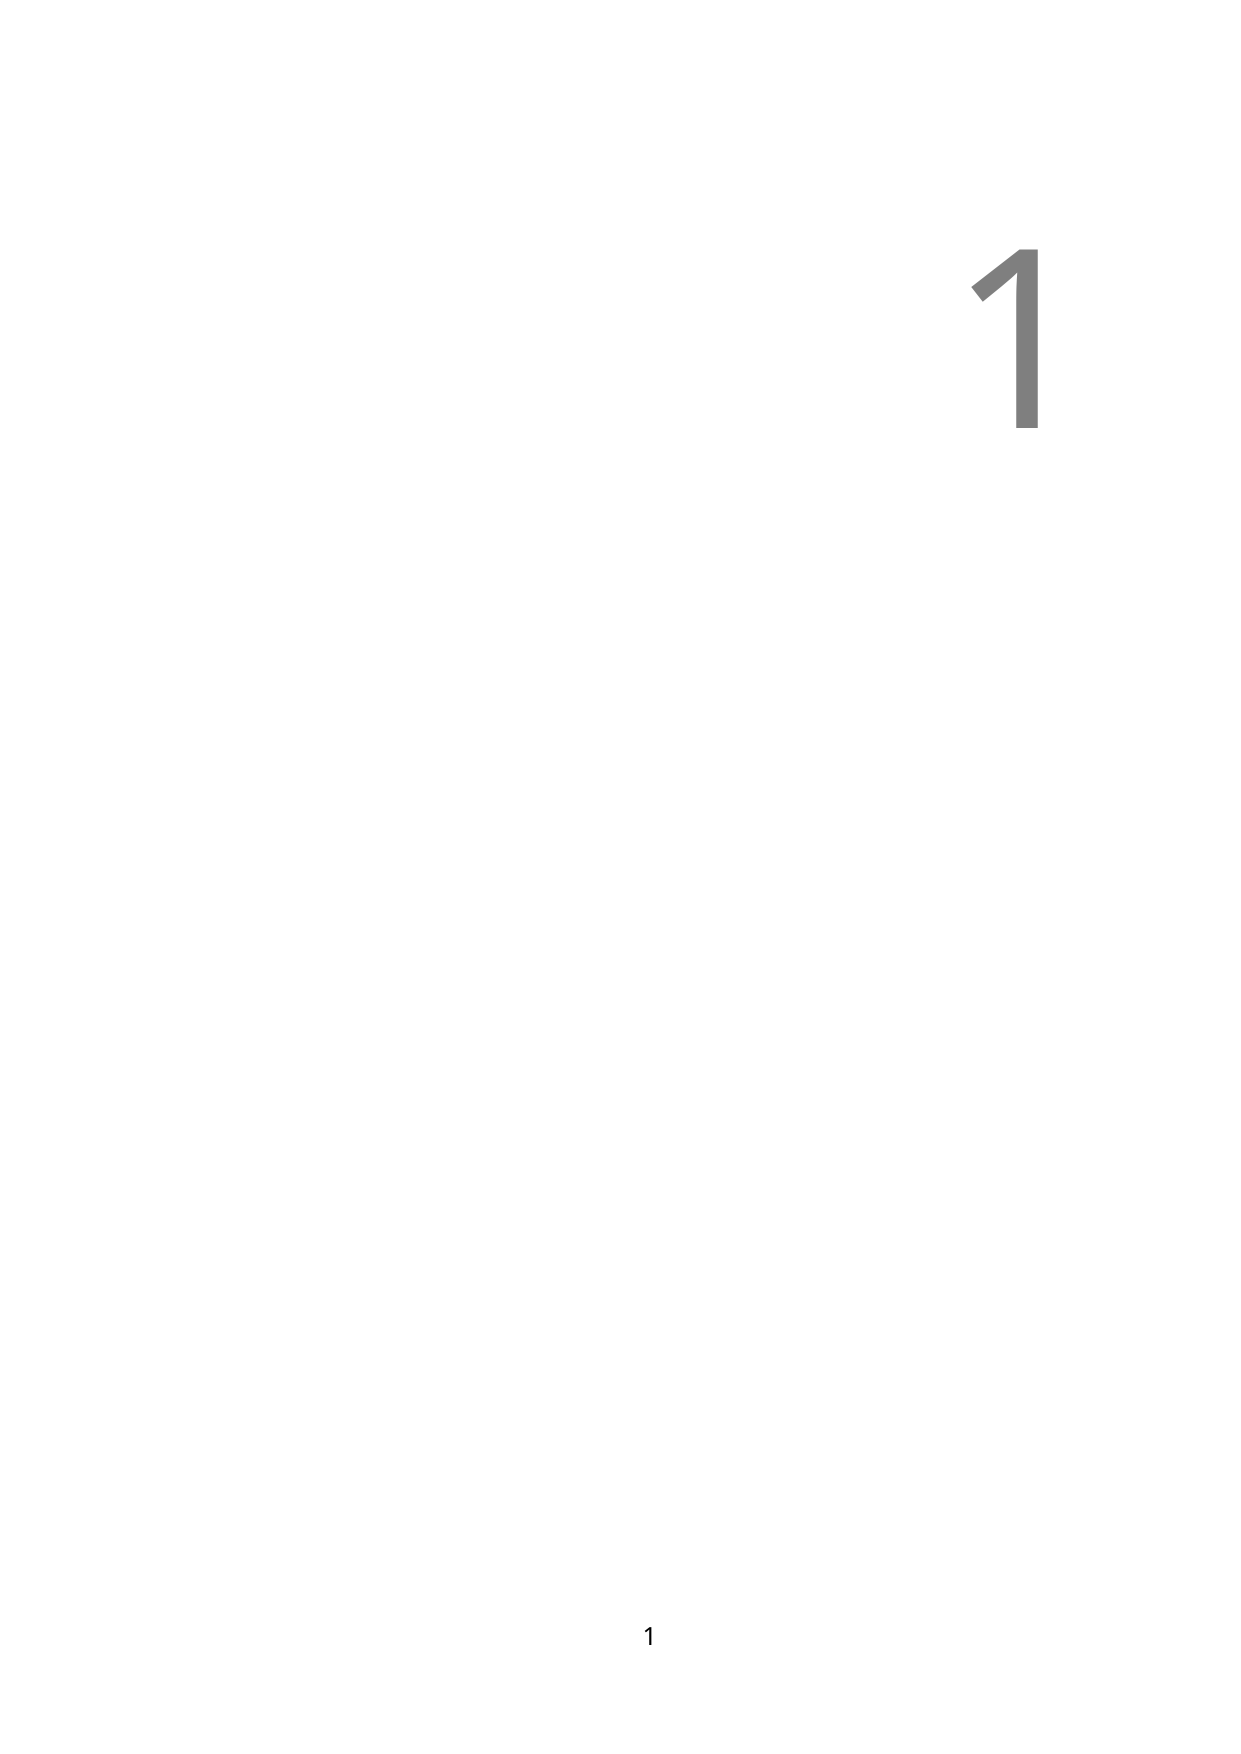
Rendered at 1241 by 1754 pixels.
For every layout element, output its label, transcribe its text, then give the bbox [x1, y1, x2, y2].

text 1 [207, 161, 1092, 501]
